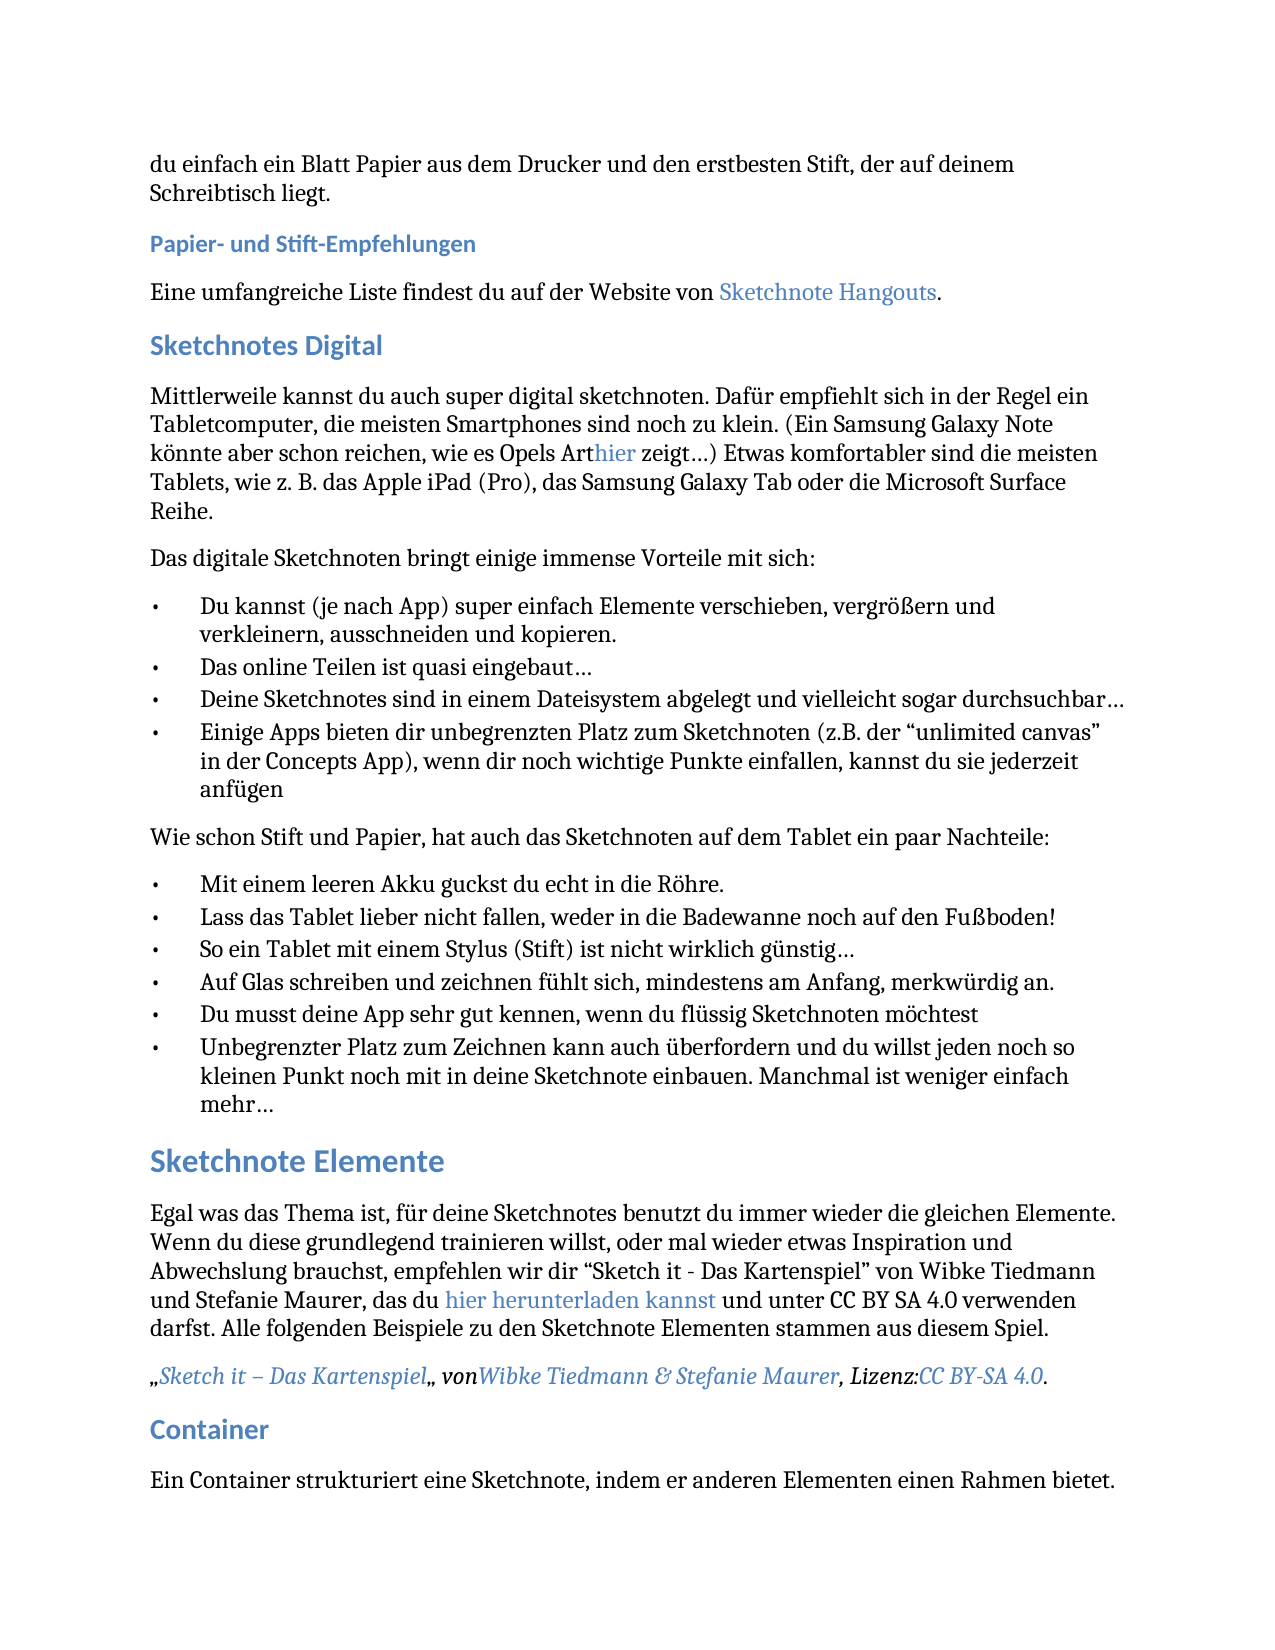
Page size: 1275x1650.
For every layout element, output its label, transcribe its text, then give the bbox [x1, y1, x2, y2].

subtitle Papier- und Stift-Empfehlungen [150, 228, 1125, 259]
text Mittlerweile kannst du auch super digital sketchnoten. Dafür empfiehlt sich in der Regel ein Tabletcomputer, die meisten Smartphones sind noch zu klein. (Ein Samsung Galaxy Note könnte aber schon reichen, wie es Opels Arthier zeigt…) Etwas komfortabler sind die meisten Tablets, wie z. B. das Apple iPad (Pro), das Samsung Galaxy Tab oder die Microsoft Surface Reihe. [150, 382, 1125, 525]
list Du musst deine App sehr gut kennen, wenn du flüssig Sketchnoten möchtest [150, 1000, 1125, 1029]
text Eine umfangreiche Liste findest du auf der Website von Sketchnote Hangouts. [150, 278, 1125, 306]
list Unbegrenzter Platz zum Zeichnen kann auch überfordern und du willst jeden noch so kleinen Punkt noch mit in deine Sketchnote einbauen. Manchmal ist weniger einfach mehr… [150, 1033, 1125, 1119]
subtitle Sketchnotes Digital [150, 327, 1125, 363]
list Einige Apps bieten dir unbegrenzten Platz zum Sketchnoten (z.B. der “unlimited canvas” in der Concepts App), wenn dir noch wichtige Punkte einfallen, kannst du sie jederzeit anfügen [150, 718, 1125, 804]
subtitle Container [150, 1411, 1125, 1447]
list Auf Glas schreiben und zeichnen fühlt sich, mindestens am Anfang, merkwürdig an. [150, 968, 1125, 997]
text Ein Container strukturiert eine Sketchnote, indem er anderen Elementen einen Rahmen bietet. [150, 1466, 1125, 1494]
text Das digitale Sketchnoten bringt einige immense Vorteile mit sich: [150, 544, 1125, 573]
list Das online Teilen ist quasi eingebaut… [150, 653, 1125, 682]
list Deine Sketchnotes sind in einem Dateisystem abgelegt und vielleicht sogar durchsuchbar… [150, 685, 1125, 714]
text Wie schon Stift und Papier, hat auch das Sketchnoten auf dem Tablet ein paar Nachteile: [150, 823, 1125, 852]
text „Sketch it – Das Kartenspiel„ vonWibke Tiedmann & Stefanie Maurer, Lizenz:CC BY-SA 4.0. [150, 1362, 1125, 1391]
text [150, 150, 1125, 207]
list Lass das Tablet lieber nicht fallen, weder in die Badewanne noch auf den Fußboden! [150, 903, 1125, 932]
list Mit einem leeren Akku guckst du echt in die Röhre. [150, 870, 1125, 899]
list Du kannst (je nach App) super einfach Elemente verschieben, vergrößern und verkleinern, ausschneiden und kopieren. [150, 592, 1125, 649]
text Egal was das Thema ist, für deine Sketchnotes benutzt du immer wieder die gleichen Elemente. Wenn du diese grundlegend trainieren willst, oder mal wieder etwas Inspiration und Abwechslung brauchst, empfehlen wir dir “Sketch it - Das Kartenspiel” von Wibke Tiedmann und Stefanie Maurer, das du hier herunterladen kannst und unter CC BY SA 4.0 verwenden darfst. Alle folgenden Beispiele zu den Sketchnote Elementen stammen aus diesem Spiel. [150, 1199, 1125, 1343]
list So ein Tablet mit einem Stylus (Stift) ist nicht wirklich günstig… [150, 935, 1125, 964]
subtitle Sketchnote Elemente [150, 1140, 1125, 1181]
